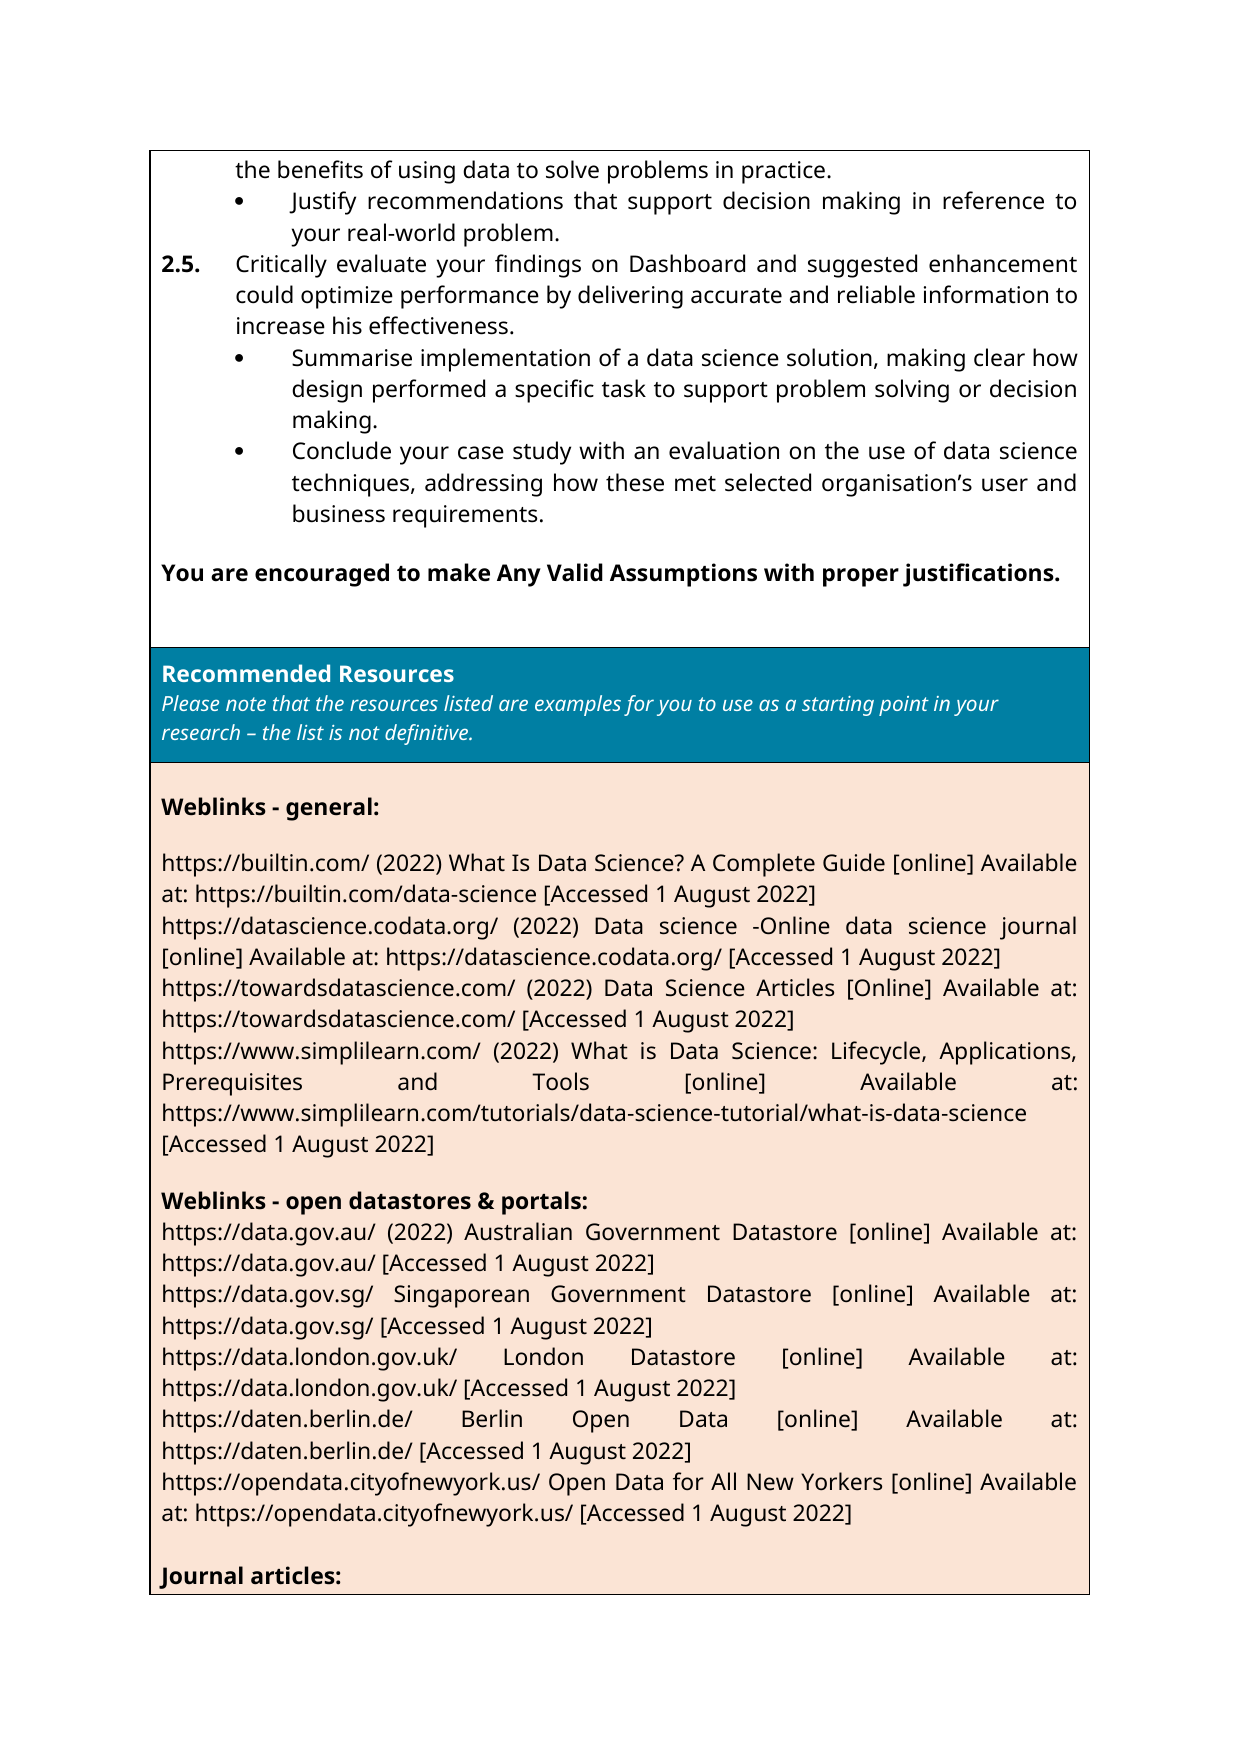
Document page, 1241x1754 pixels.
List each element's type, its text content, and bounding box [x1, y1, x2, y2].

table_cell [151, 151, 1089, 647]
table_cell Recommended Resources Please note that the resources listed are examples for you to use as a starting point in your research – the list is not definitive. [151, 648, 1089, 762]
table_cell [151, 763, 1089, 1594]
